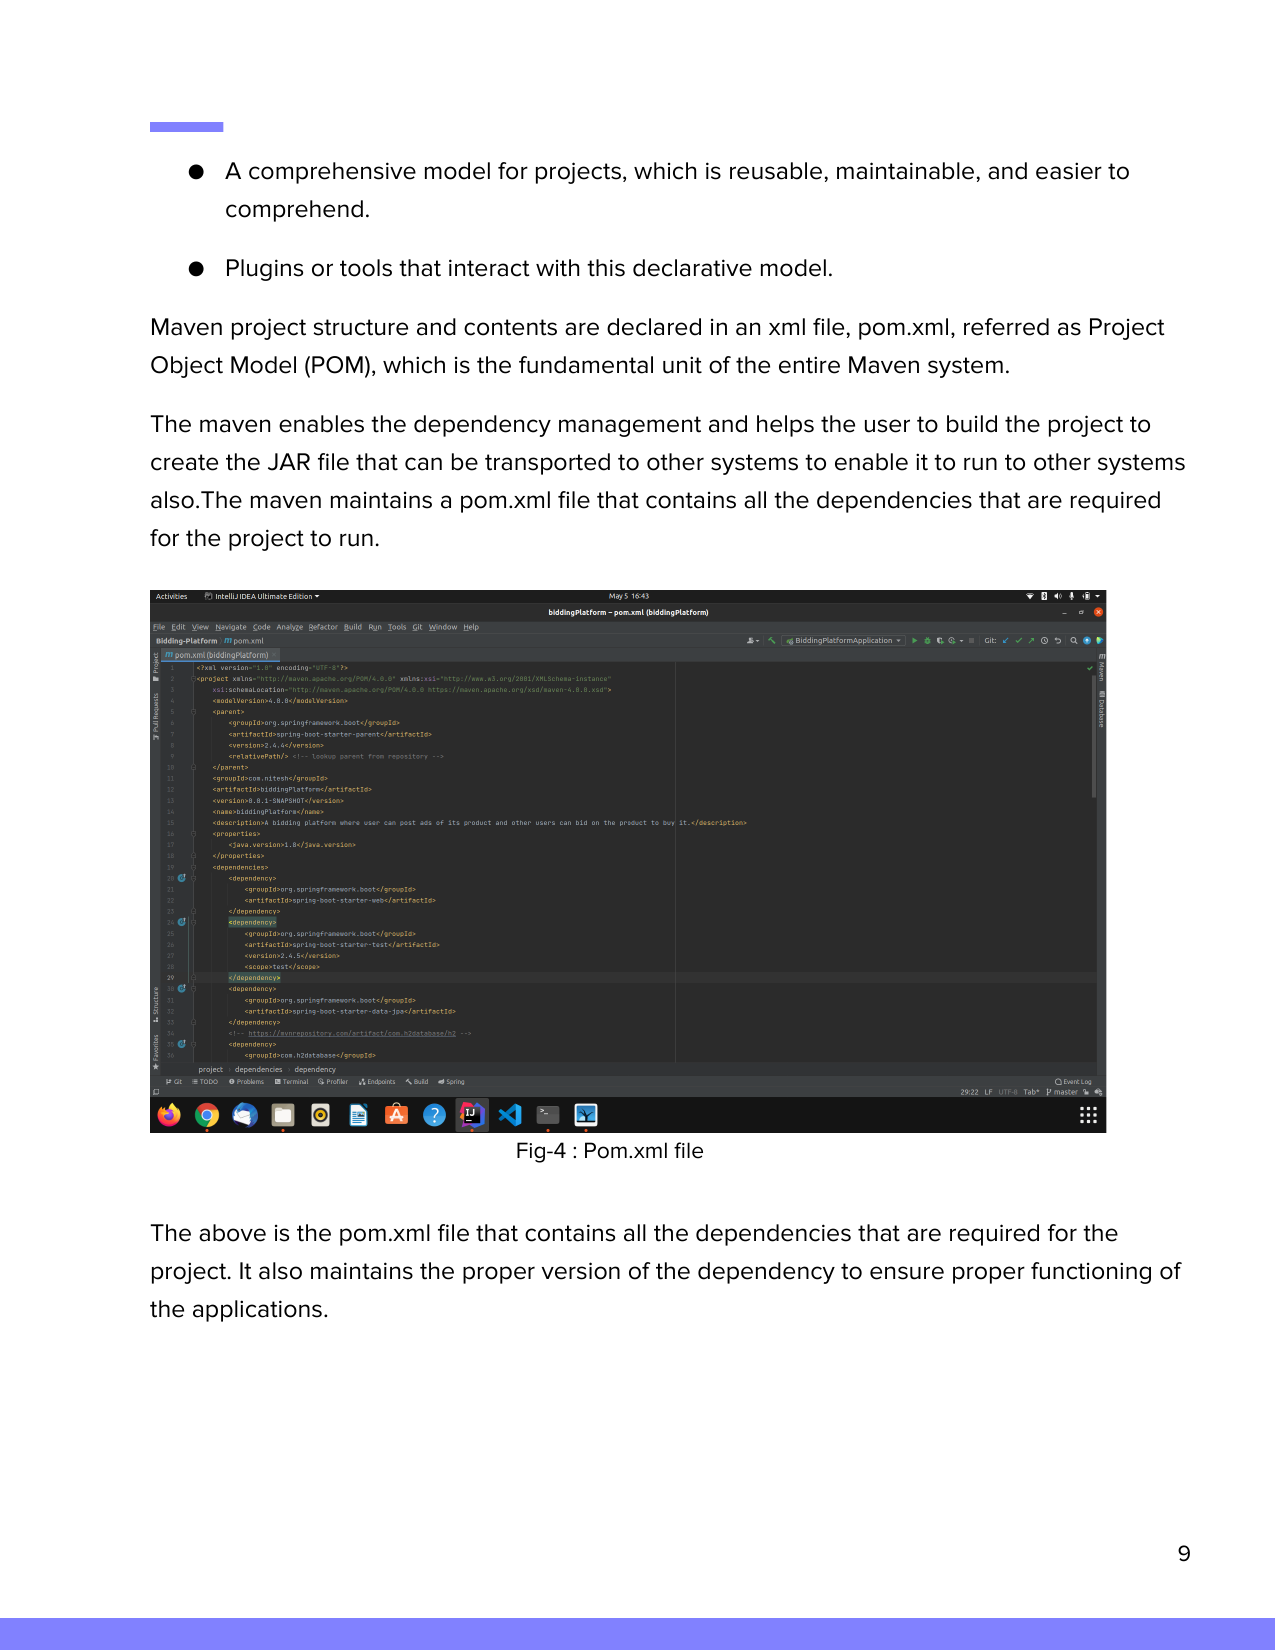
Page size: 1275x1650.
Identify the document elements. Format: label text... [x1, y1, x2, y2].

text The above is the pom.xml file that contains all the dependencies that are required for the project. It also maintains the proper version of the dependency to ensure proper functioning of the applications. [150, 1218, 1191, 1325]
list Plugins or tools that interact with this declarative model. [187, 254, 1191, 284]
text Maven project structure and contents are declared in an xml file, pom.xml, referred as Project Object Model (POM), which is the fundamental unit of the entire Maven system. [150, 312, 1191, 381]
list A comprehensive model for projects, which is reusable, maintainable, and easier to comprehend. [187, 157, 1191, 225]
picture [150, 122, 224, 132]
text Fig-4 : Pom.xml file [150, 1137, 1191, 1165]
picture [150, 590, 1107, 1133]
picture [0, 1618, 1275, 1650]
text The maven enables the dependency management and helps the user to build the project to create the JAR file that can be transported to other systems to enable it to run to other systems also.The maven maintains a pom.xml file that contains all the dependencies that are required for the project to run. [150, 409, 1191, 554]
